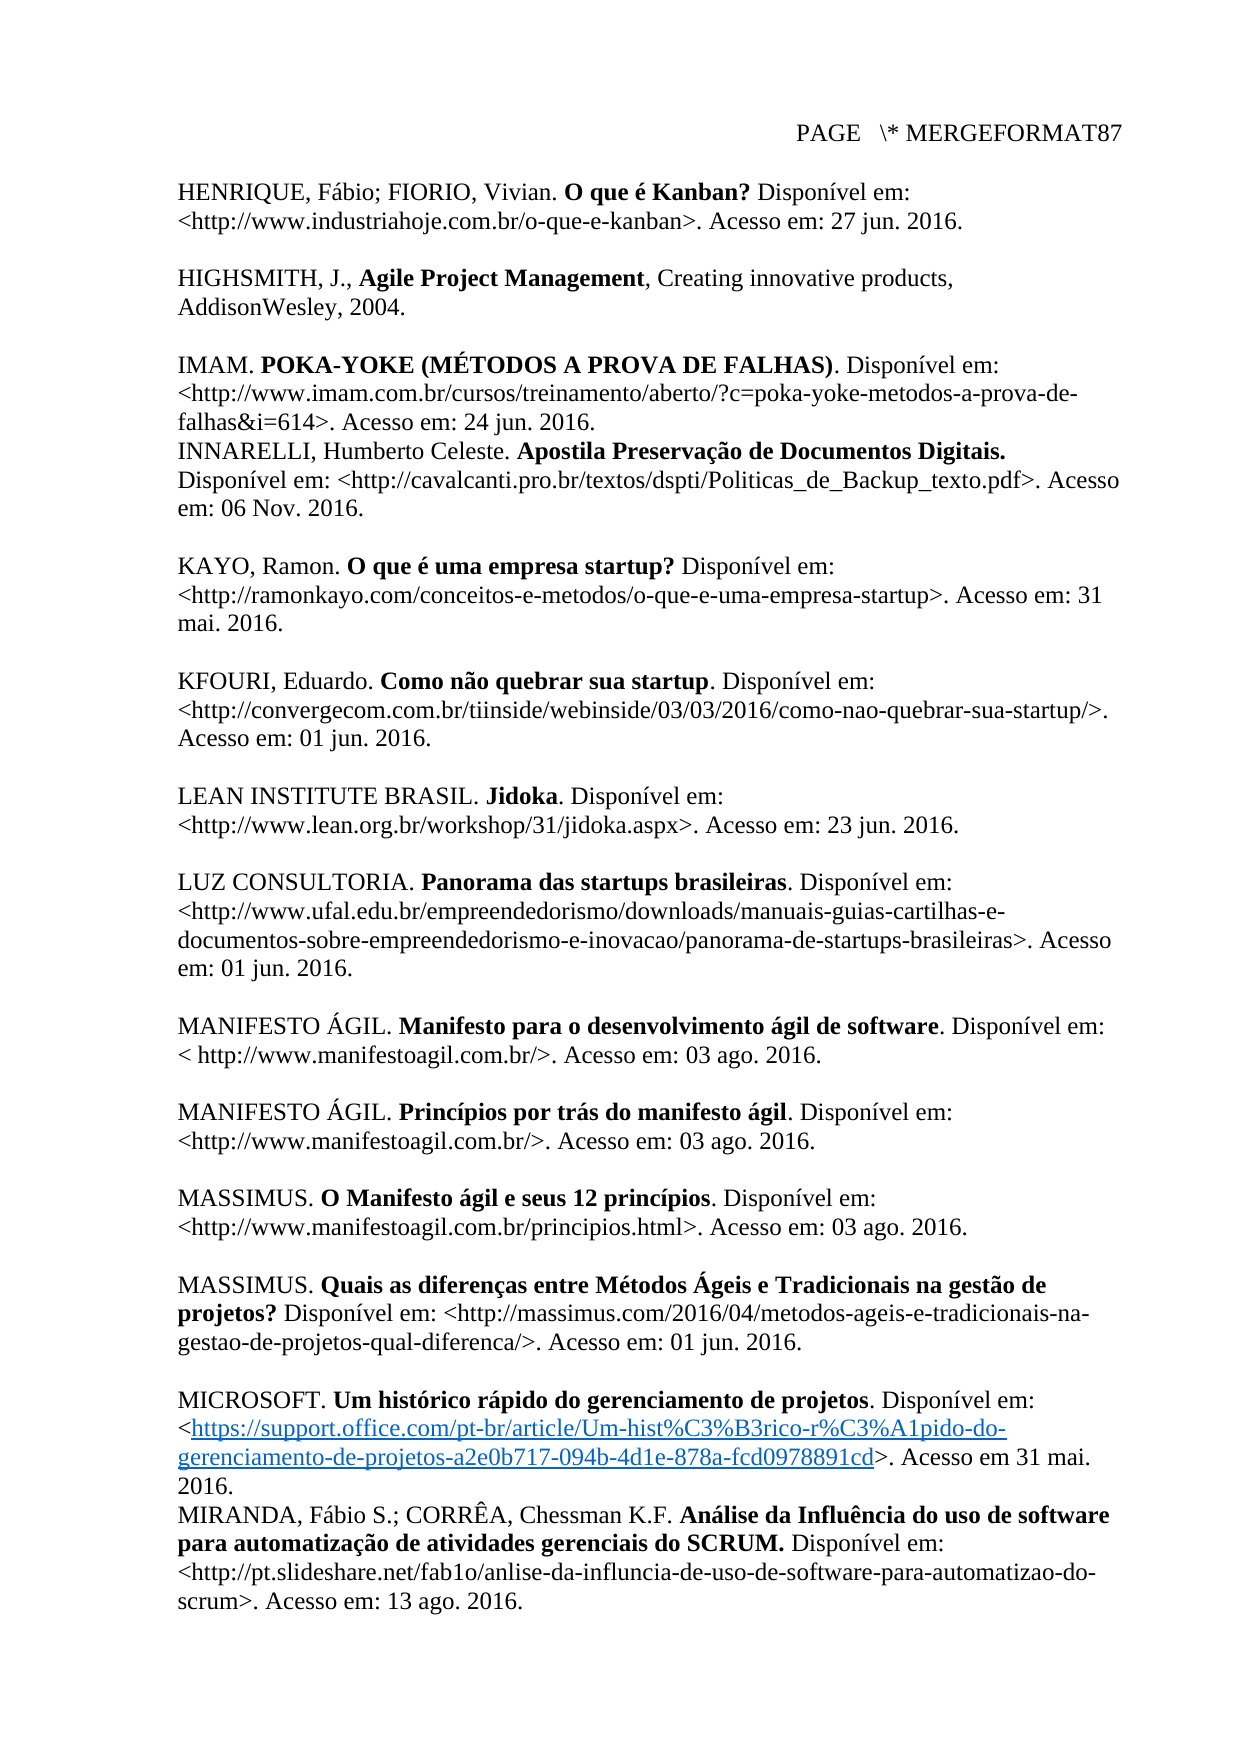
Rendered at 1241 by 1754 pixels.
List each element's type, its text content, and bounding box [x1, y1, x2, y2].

text MASSIMUS. O Manifesto ágil e seus 12 princípios. Disponível em: <http://www.manifestoagil.com.br/principios.html>. Acesso em: 03 ago. 2016. [177, 1183, 1122, 1241]
text MANIFESTO ÁGIL. Princípios por trás do manifesto ágil. Disponível em: <http://www.manifestoagil.com.br/>. Acesso em: 03 ago. 2016. [177, 1097, 1122, 1155]
text IMAM. POKA-YOKE (MÉTODOS A PROVA DE FALHAS). Disponível em: <http://www.imam.com.br/cursos/treinamento/aberto/?c=poka-yoke-metodos-a-prova-de-falhas&i=614>. Acesso em: 24 jun. 2016. [177, 350, 1122, 436]
text MASSIMUS. Quais as diferenças entre Métodos Ágeis e Tradicionais na gestão de projetos? Disponível em: <http://massimus.com/2016/04/metodos-ageis-e-tradicionais-na-gestao-de-projetos-qual-diferenca/>. Acesso em: 01 jun. 2016. [177, 1270, 1122, 1356]
text INNARELLI, Humberto Celeste. Apostila Preservação de Documentos Digitais. Disponível em: <http://cavalcanti.pro.br/textos/dspti/Politicas_de_Backup_texto.pdf>. Acesso em: 06 Nov. 2016. [177, 436, 1122, 522]
text MANIFESTO ÁGIL. Manifesto para o desenvolvimento ágil de software. Disponível em: < http://www.manifestoagil.com.br/>. Acesso em: 03 ago. 2016. [177, 1011, 1122, 1068]
text LEAN INSTITUTE BRASIL. Jidoka. Disponível em: <http://www.lean.org.br/workshop/31/jidoka.aspx>. Acesso em: 23 jun. 2016. [177, 781, 1122, 838]
text MIRANDA, Fábio S.; CORRÊA, Chessman K.F. Análise da Influência do uso de software para automatização de atividades gerenciais do SCRUM. Disponível em: <http://pt.slideshare.net/fab1o/anlise-da-influncia-de-uso-de-software-para-automatizao-do-scrum>. Acesso em: 13 ago. 2016. [177, 1500, 1122, 1615]
text MICROSOFT. Um histórico rápido do gerenciamento de projetos. Disponível em: <https://support.office.com/pt-br/article/Um-hist%C3%B3rico-r%C3%A1pido-do-gerenciamento-de-projetos-a2e0b717-094b-4d1e-878a-fcd0978891cd>. Acesso em 31 mai. 2016. [177, 1385, 1122, 1500]
text HIGHSMITH, J., Agile Project Management, Creating innovative products, AddisonWesley, 2004. [177, 263, 1122, 321]
text LUZ CONSULTORIA. Panorama das startups brasileiras. Disponível em: <http://www.ufal.edu.br/empreendedorismo/downloads/manuais-guias-cartilhas-e-documentos-sobre-empreendedorismo-e-inovacao/panorama-de-startups-brasileiras>. Acesso em: 01 jun. 2016. [177, 867, 1122, 982]
text KAYO, Ramon. O que é uma empresa startup? Disponível em: <http://ramonkayo.com/conceitos-e-metodos/o-que-e-uma-empresa-startup>. Acesso em: 31 mai. 2016. [177, 551, 1122, 637]
text KFOURI, Eduardo. Como não quebrar sua startup. Disponível em: <http://convergecom.com.br/tiinside/webinside/03/03/2016/como-nao-quebrar-sua-startup/>. Acesso em: 01 jun. 2016. [177, 666, 1122, 752]
text HENRIQUE, Fábio; FIORIO, Vivian. O que é Kanban? Disponível em: <http://www.industriahoje.com.br/o-que-e-kanban>. Acesso em: 27 jun. 2016. [177, 177, 1122, 235]
